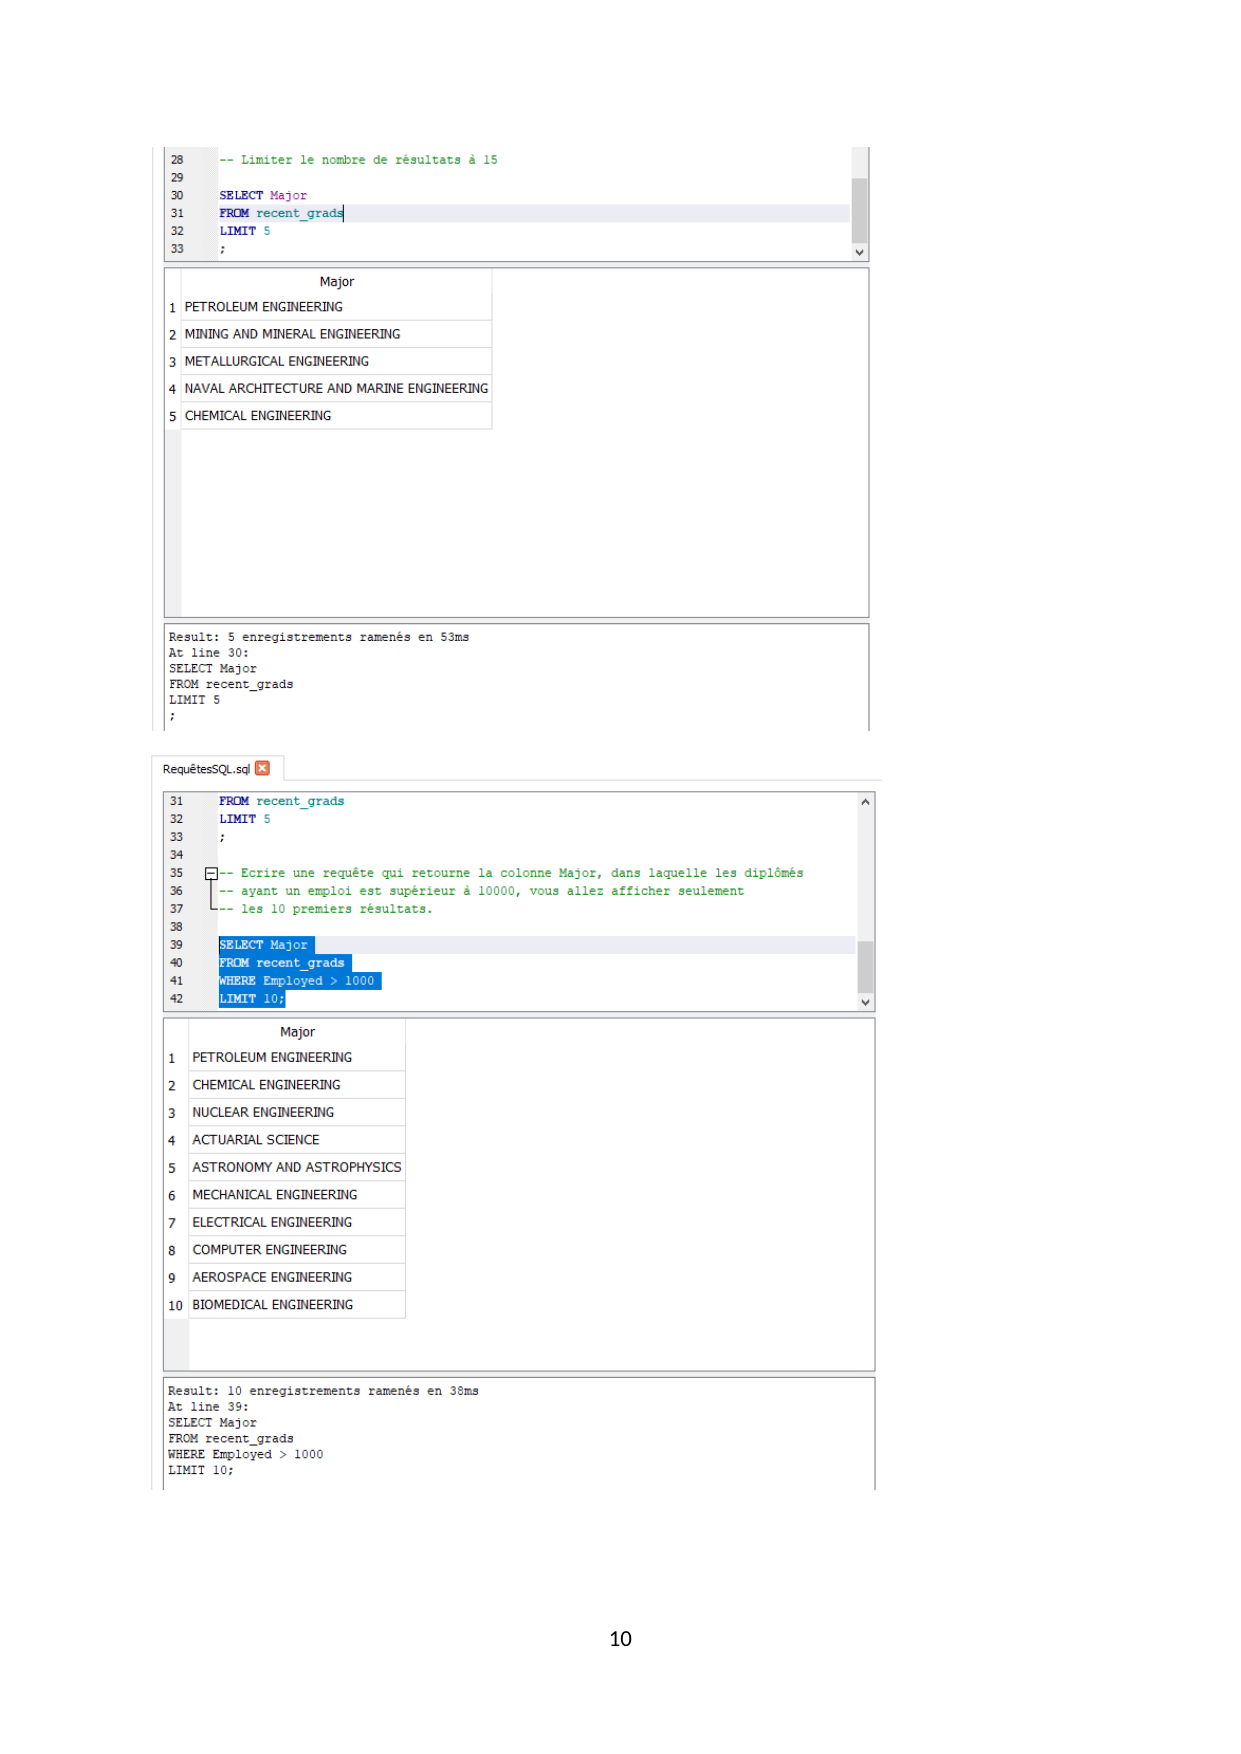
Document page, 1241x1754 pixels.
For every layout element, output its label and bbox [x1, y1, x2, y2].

picture [147, 147, 879, 731]
picture [147, 749, 883, 1490]
